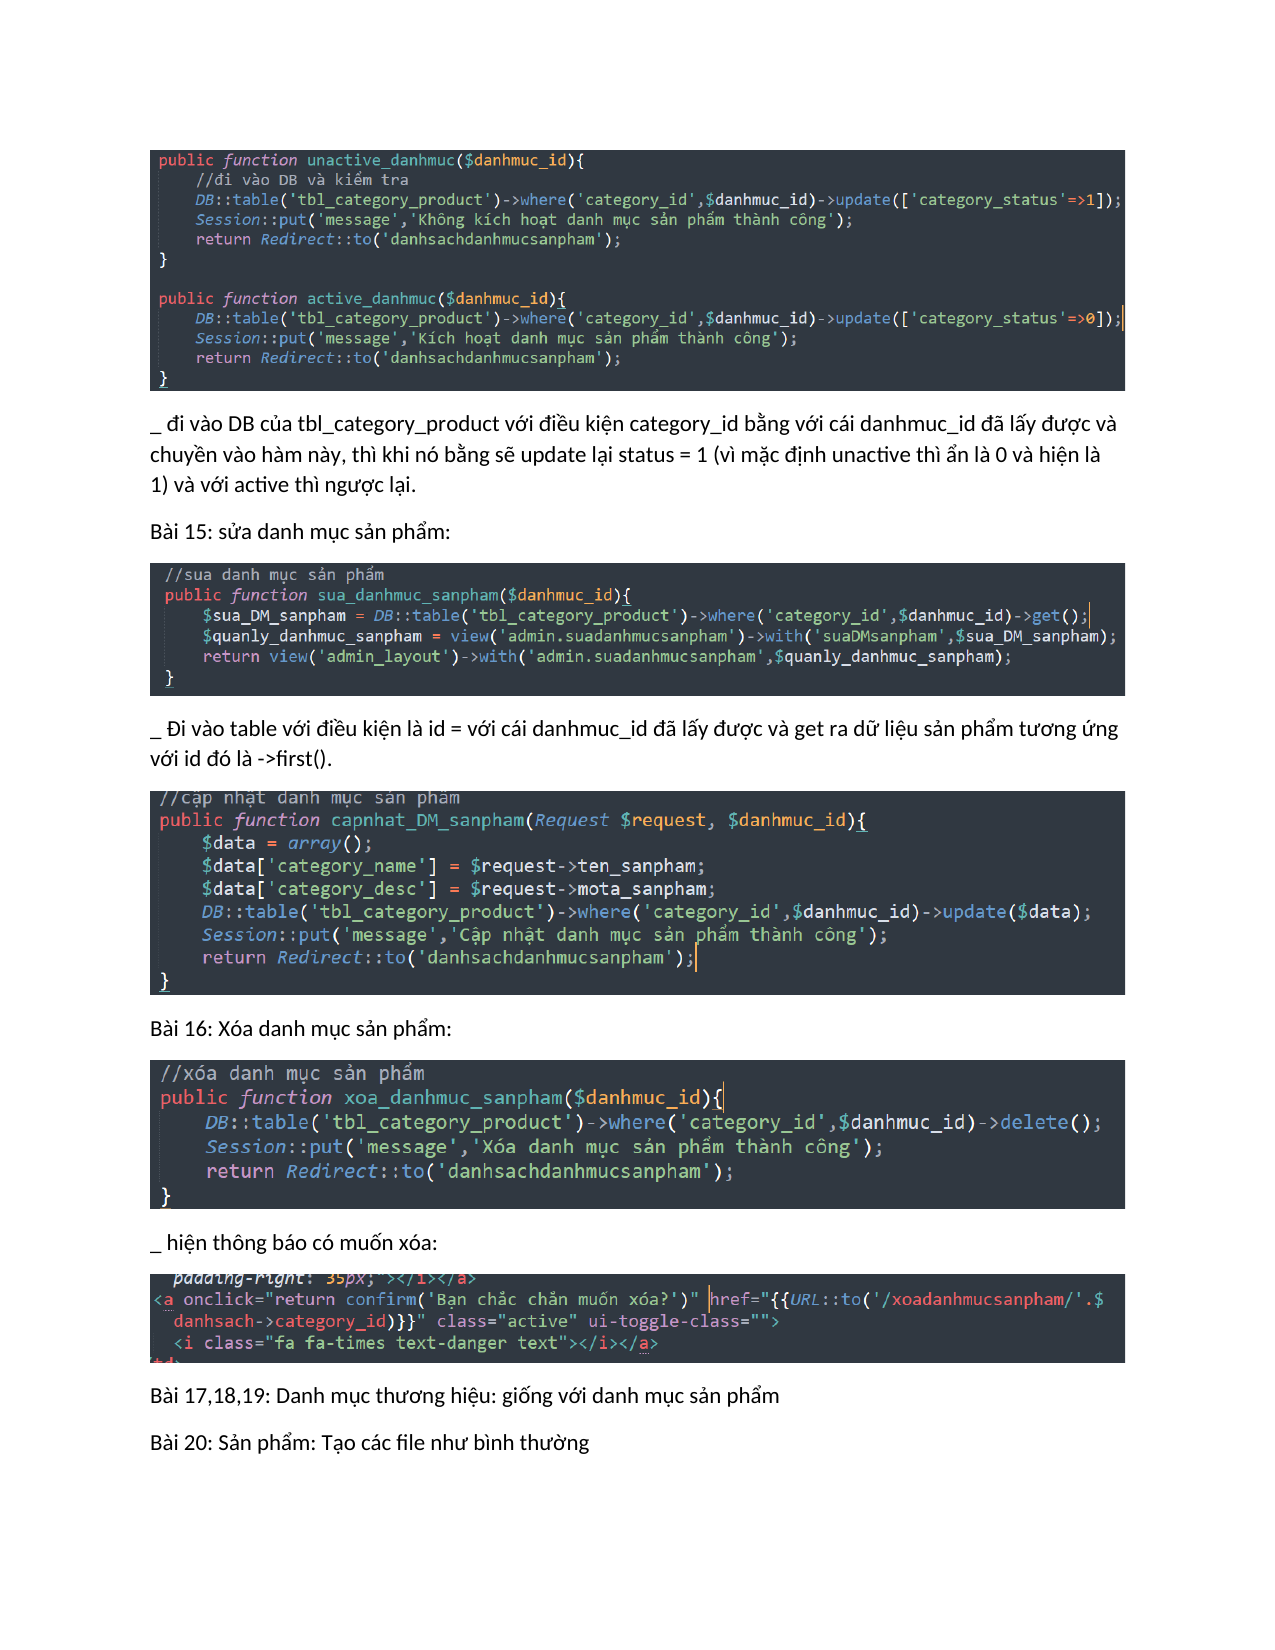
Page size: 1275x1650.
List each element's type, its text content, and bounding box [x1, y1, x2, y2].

text Bài 15: sửa danh mục sản phẩm: [150, 517, 1125, 545]
text Bài 16: Xóa danh mục sản phẩm: [150, 1014, 1125, 1042]
text _ đi vào DB của tbl_category_product với điều kiện category_id bằng với cái danhmuc_id đã lấy được và chuyền vào hàm này, thì khi nó bằng sẽ update lại status = 1 (vì mặc định unactive thì ẩn là 0 và hiện là 1) và với active thì ngược lại. [150, 409, 1125, 498]
text Bài 20: Sản phẩm: Tạo các file như bình thường [150, 1428, 1125, 1456]
picture [150, 563, 1125, 696]
text _ Đi vào table với điều kiện là id = với cái danhmuc_id đã lấy được và get ra dữ liệu sản phẩm tương ứng với id đó là ->first(). [150, 714, 1125, 772]
picture [150, 1060, 1125, 1209]
text _ hiện thông báo có muốn xóa: [150, 1228, 1125, 1256]
picture [150, 150, 1125, 391]
text Bài 17,18,19: Danh mục thương hiệu: giống với danh mục sản phẩm [150, 1381, 1125, 1409]
picture [150, 791, 1125, 995]
picture [150, 1274, 1125, 1363]
